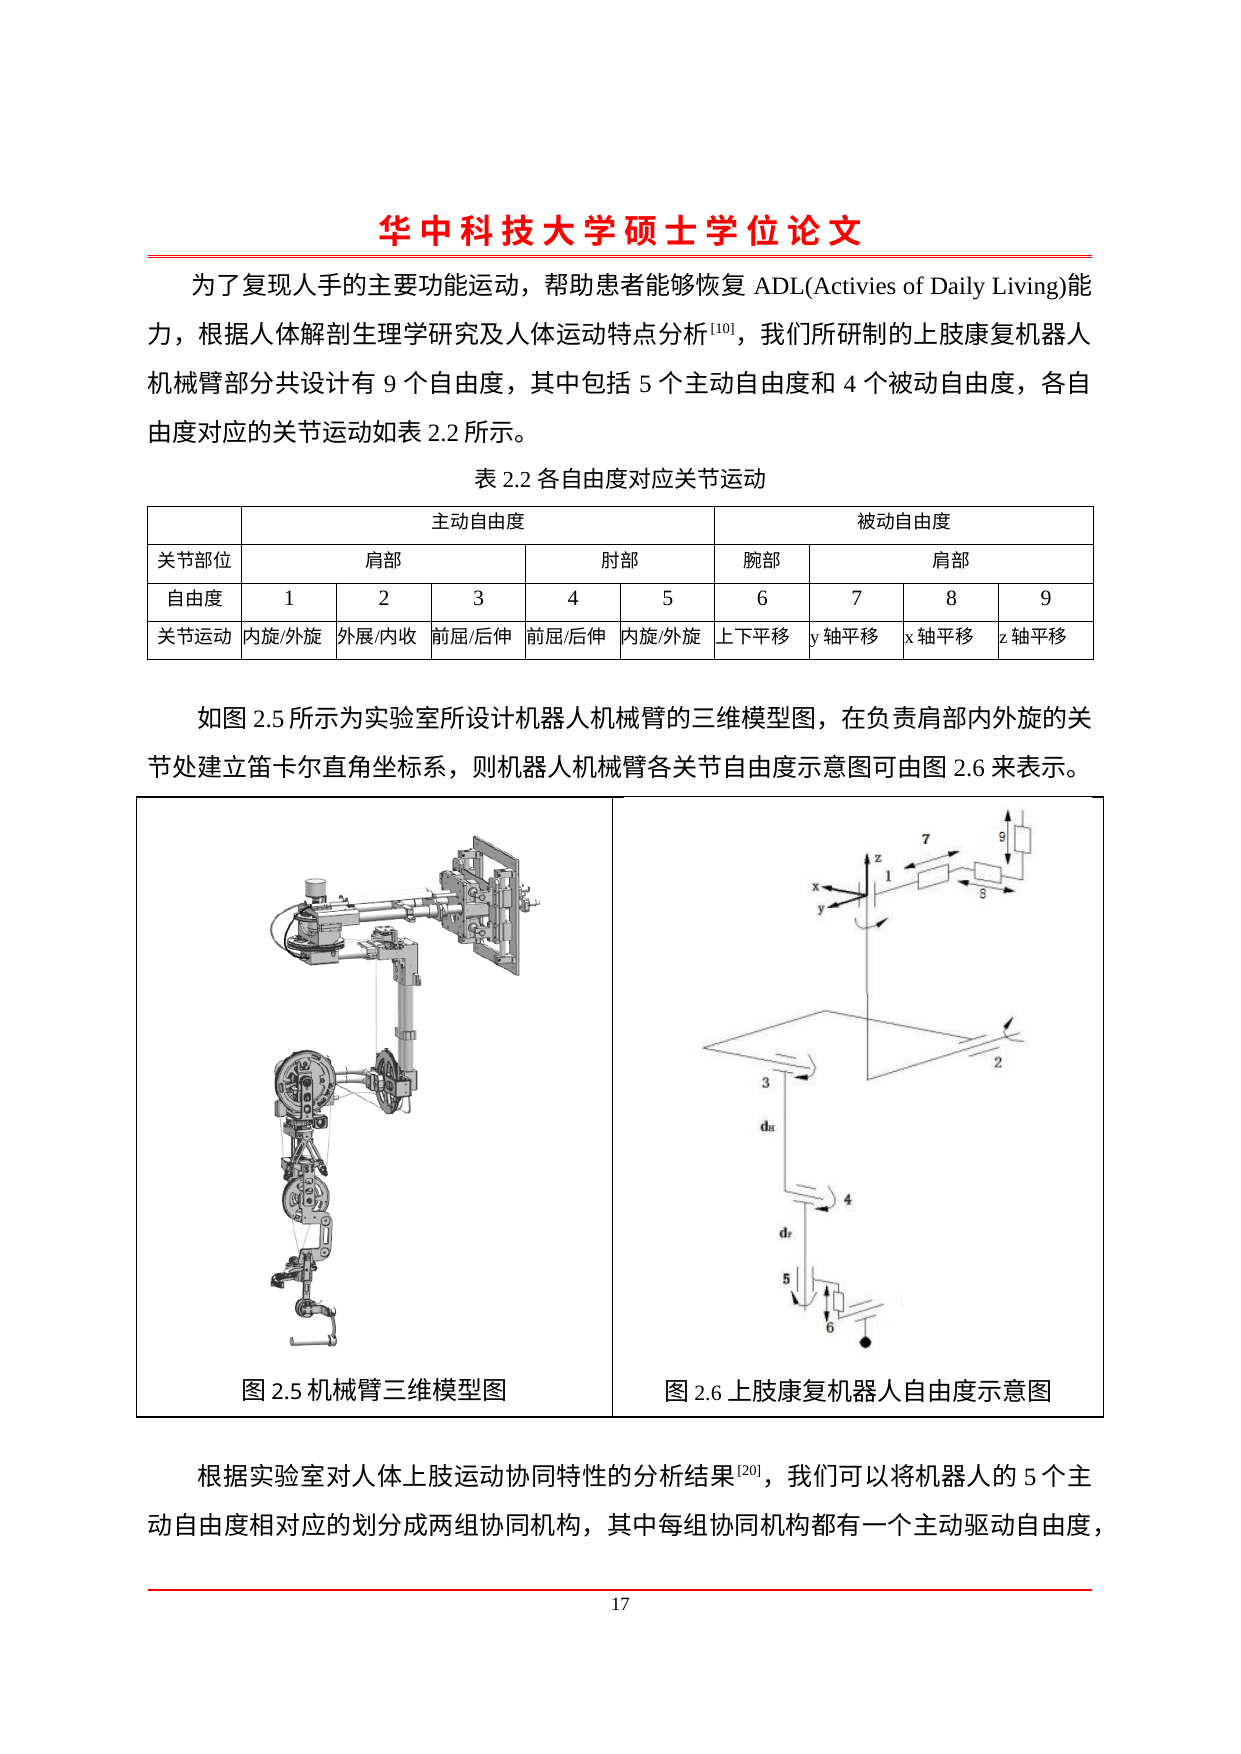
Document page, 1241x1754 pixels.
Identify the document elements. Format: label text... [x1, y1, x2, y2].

table_cell 5 [621, 584, 714, 621]
text 表 2.2 各自由度对应关节运动 [148, 461, 1092, 494]
table_header 被动自由度 [715, 507, 1093, 544]
table_cell 9 [999, 584, 1093, 621]
table_cell 2 [337, 584, 431, 621]
table_header 图2.6 上肢康复机器人自由度示意图 [613, 798, 1103, 1416]
picture [623, 797, 1093, 1363]
table_cell 8 [904, 584, 998, 621]
table_cell 内旋/外旋 [621, 622, 714, 659]
table_cell 前屈/后伸 [526, 622, 620, 659]
table_cell 3 [432, 584, 525, 621]
picture [147, 798, 576, 1362]
table_cell 肘部 [526, 545, 714, 582]
table_cell 内旋/外旋 [242, 622, 336, 659]
table_cell 外展/内收 [337, 622, 431, 659]
table_cell 上下平移 [715, 622, 809, 659]
table_cell 1 [242, 584, 336, 621]
text 为了复现人手的主要功能运动，帮助患者能够恢复ADL(Activies of Daily Living)能力，根据人体解剖生理学研究及人体运动特点分析[10]，我们所研制的上肢康复机器人机械臂部分共设计有 9 个自由度，其中包括 5 个主动自由度和 4 个被动自由度，各自由度对应的关节运动如表2.2所示。 [148, 266, 1092, 449]
table_cell z轴平移 [999, 622, 1093, 659]
table_cell 7 [810, 584, 903, 621]
table_cell 肩部 [242, 545, 525, 582]
table_cell 关节部位 [148, 545, 241, 582]
table_header 图2.5 机械臂三维模型图 [137, 798, 612, 1416]
text 如图2.5所示为实验室所设计机器人机械臂的三维模型图，在负责肩部内外旋的关节处建立笛卡尔直角坐标系，则机器人机械臂各关节自由度示意图可由图 2.6 来表示。 [148, 699, 1092, 784]
table_cell 前屈/后伸 [432, 622, 525, 659]
table_cell 自由度 [148, 584, 241, 621]
table_cell 6 [715, 584, 809, 621]
table_cell 4 [526, 584, 620, 621]
table_header [148, 507, 241, 544]
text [148, 1456, 1092, 1541]
table_cell 肩部 [810, 545, 1093, 582]
table_cell 腕部 [715, 545, 809, 582]
table_cell y轴平移 [810, 622, 903, 659]
table_cell 关节运动 [148, 622, 241, 659]
table_header 主动自由度 [242, 507, 714, 544]
table_cell x轴平移 [904, 622, 998, 659]
